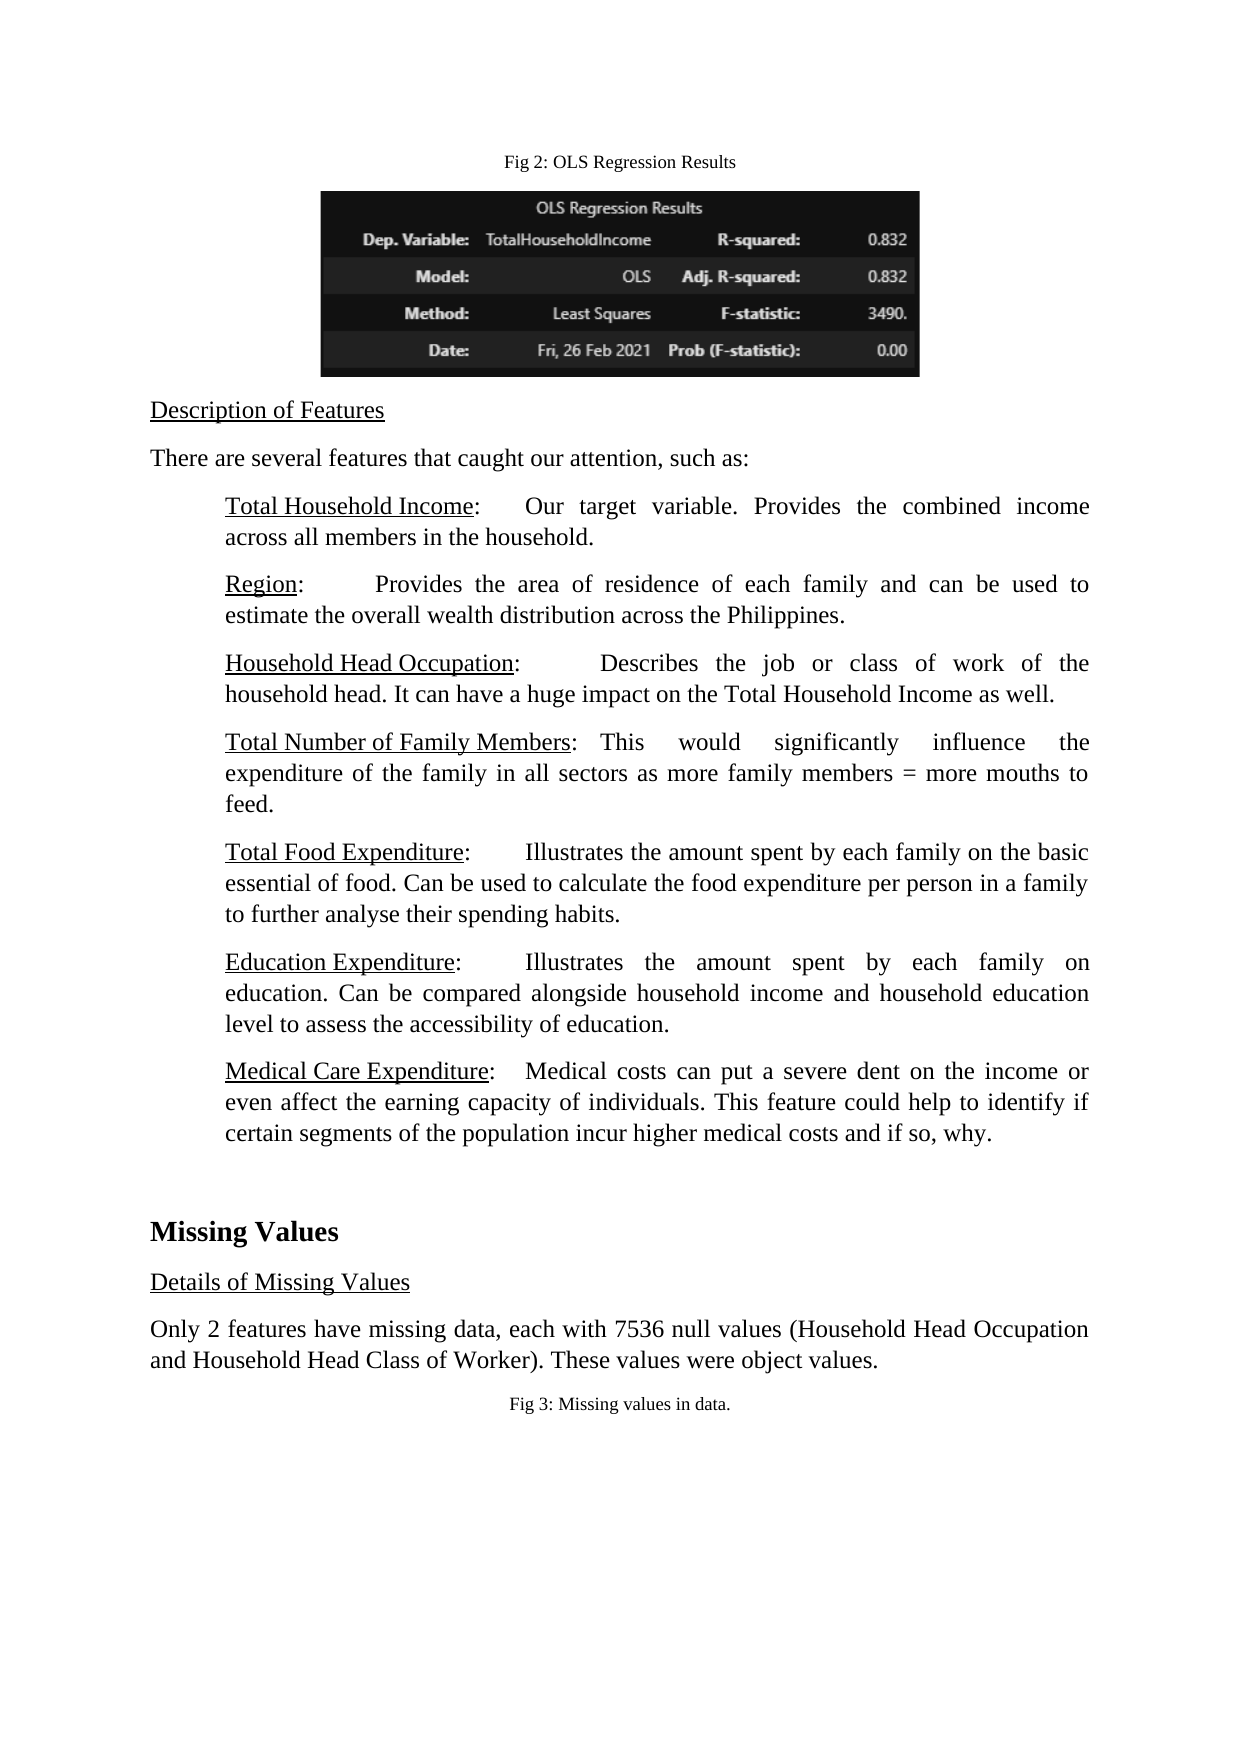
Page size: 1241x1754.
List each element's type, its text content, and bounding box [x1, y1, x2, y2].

text Missing Values [150, 1214, 1090, 1247]
text Only 2 features have missing data, each with 7536 null values (Household Head Occupation and Household Head Class of Worker). These values were object values. [150, 1314, 1090, 1374]
text Details of Missing Values [150, 1267, 1090, 1295]
text Fig 2: OLS Regression Results [150, 151, 1090, 173]
text Description of Features [150, 395, 1090, 424]
picture [320, 191, 920, 377]
text Total Food Expenditure: Illustrates the amount spent by each family on the basic essential of food. Can be used to calculate the food expenditure per person in a family to further analyse their spending habits. [225, 837, 1090, 928]
text Household Head Occupation: Describes the job or class of work of the household head. It can have a huge impact on the Total Household Income as well. [225, 648, 1090, 708]
text There are several features that caught our attention, such as: [150, 443, 1090, 472]
text Total Household Income: Our target variable. Provides the combined income across all members in the household. [225, 491, 1090, 551]
text Region: Provides the area of residence of each family and can be used to estimate the overall wealth distribution across the Philippines. [225, 569, 1090, 629]
text Fig 3: Missing values in data. [150, 1393, 1090, 1415]
text Medical Care Expenditure: Medical costs can put a severe dent on the income or even affect the earning capacity of individuals. This feature could help to identify if certain segments of the population incur higher medical costs and if so, why. [225, 1056, 1090, 1147]
text Total Number of Family Members: This would significantly influence the expenditure of the family in all sectors as more family members = more mouths to feed. [225, 727, 1090, 818]
text Education Expenditure: Illustrates the amount spent by each family on education. Can be compared alongside household income and household education level to assess the accessibility of education. [225, 947, 1090, 1037]
